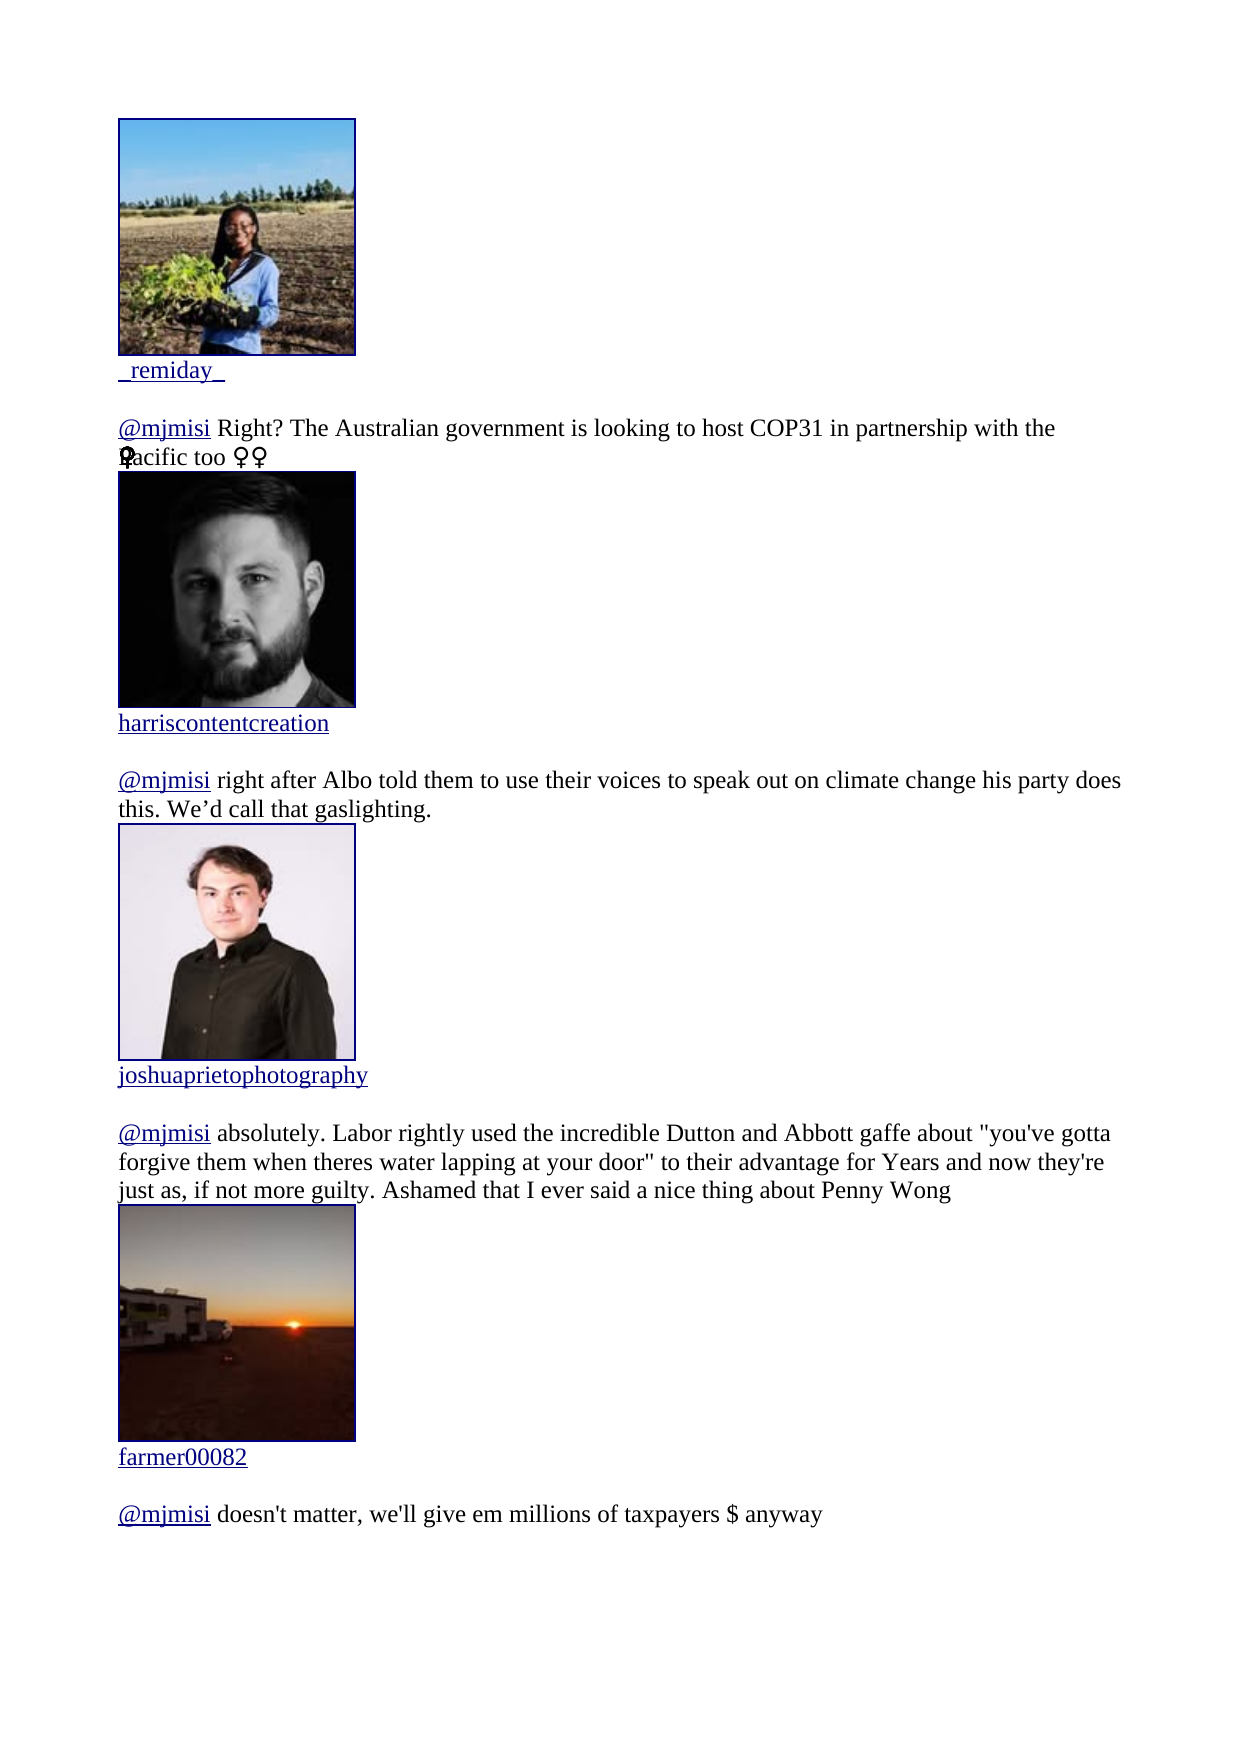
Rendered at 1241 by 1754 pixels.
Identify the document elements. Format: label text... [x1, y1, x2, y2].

text @mjmisi doesn't matter, we'll give em millions of taxpayers $ anyway [118, 1499, 1122, 1528]
text harriscontentcreation [118, 708, 1122, 737]
picture [120, 1206, 354, 1440]
text _remiday_ [118, 356, 1122, 384]
picture [120, 120, 354, 354]
picture [120, 825, 354, 1059]
text farmer00082 [118, 1442, 1122, 1471]
text @mjmisi absolutely. Labor rightly used the incredible Dutton and Abbott gaffe about "you've gotta forgive them when theres water lapping at your door" to their advantage for Years and now they're just as, if not more guilty. Ashamed that I ever said a nice thing about Penny Wong [118, 1118, 1122, 1204]
text @mjmisi Right? The Australian government is looking to host COP31 in partnership with the Pacific too 🤦🏾‍♀️ [118, 413, 1122, 471]
text @mjmisi right after Albo told them to use their voices to speak out on climate change his party does this. We’d call that gaslighting. [118, 766, 1122, 823]
picture [120, 472, 354, 707]
text joshuaprietophotography [118, 1061, 1122, 1089]
